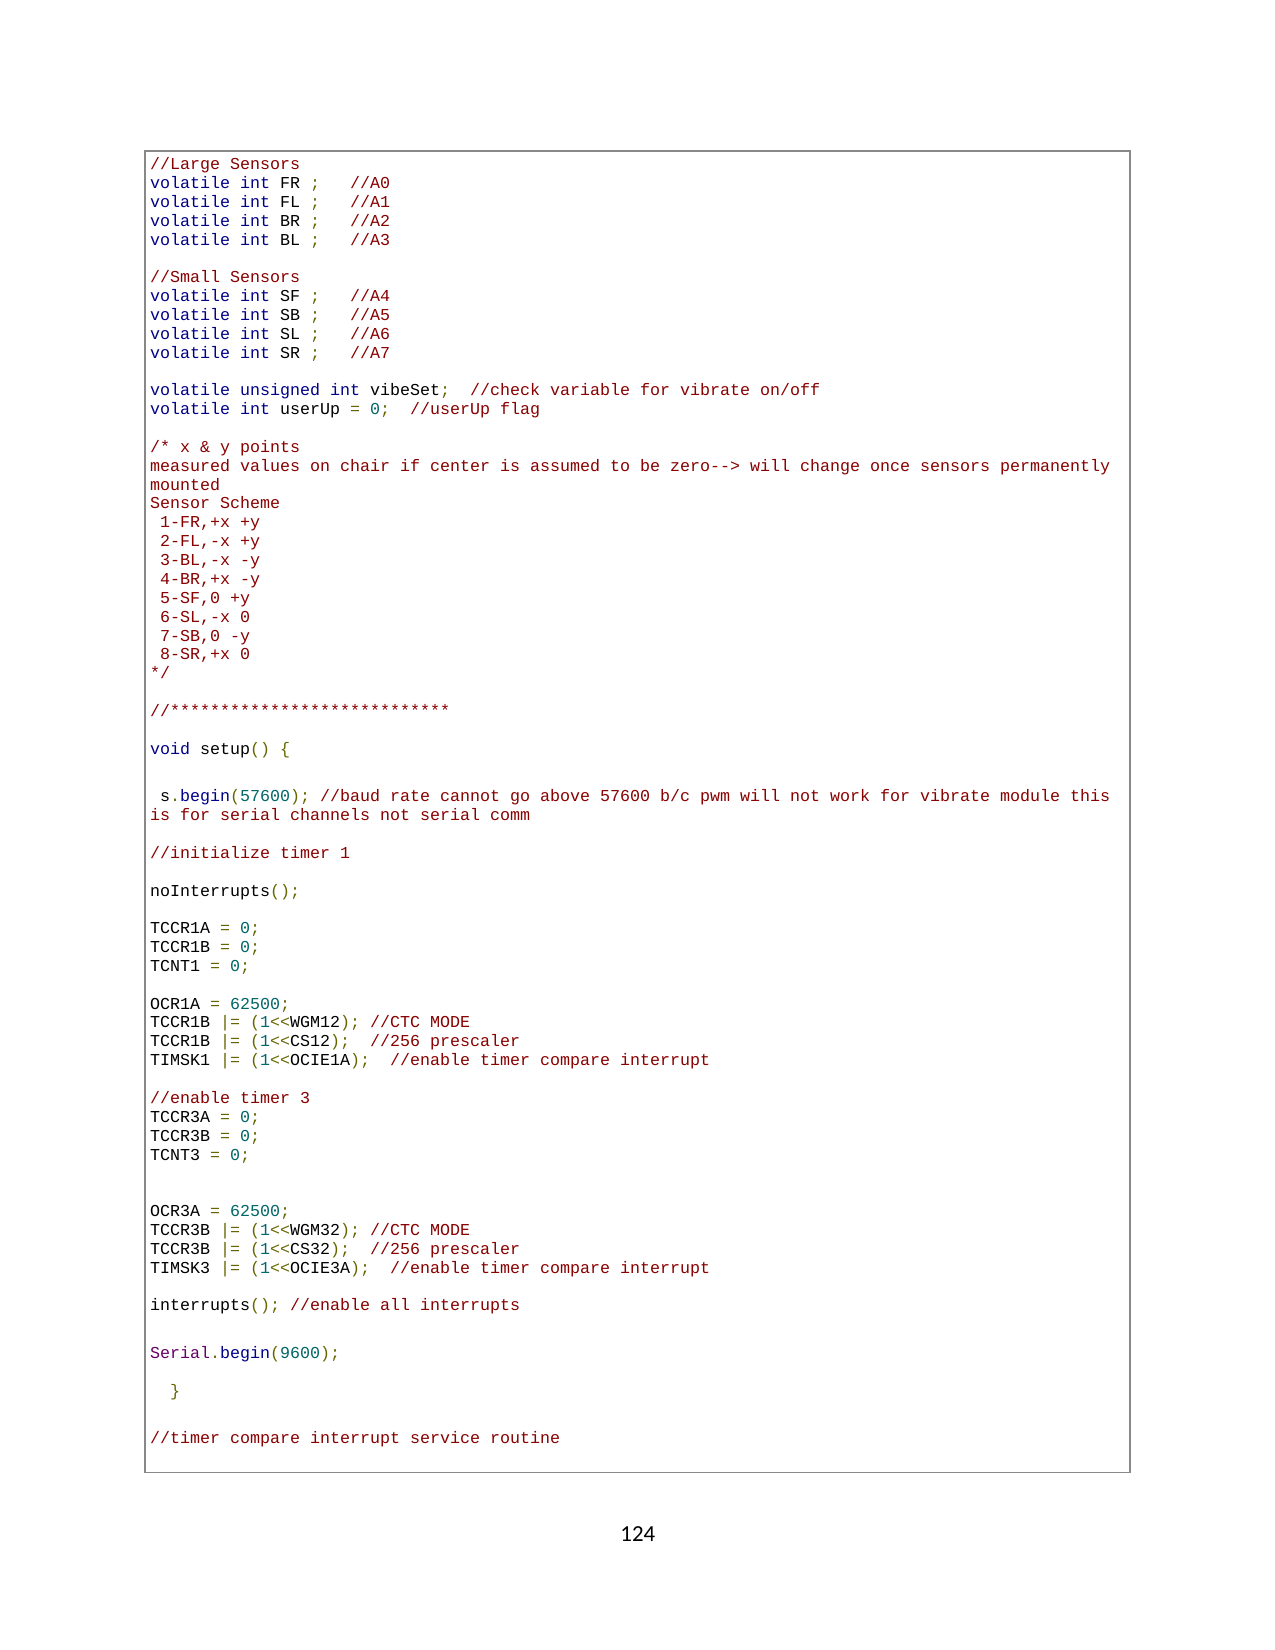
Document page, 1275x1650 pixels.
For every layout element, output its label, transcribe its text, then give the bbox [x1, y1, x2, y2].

text TCCR1A = 0; [150, 920, 1125, 939]
text //**************************** [150, 702, 1125, 721]
text } [150, 1382, 1125, 1401]
text volatile unsigned int vibeSet; //check variable for vibrate on/off [150, 382, 1125, 401]
text volatile int FR ; //A0 [150, 174, 1125, 193]
text measured values on chair if center is assumed to be zero--> will change once sensors permanently mounted [150, 457, 1125, 495]
text interrupts(); //enable all interrupts [150, 1297, 1125, 1316]
text 7-SB,0 -y [150, 627, 1125, 646]
text TCCR3A = 0; [150, 1108, 1125, 1127]
text //enable timer 3 [150, 1089, 1125, 1108]
text volatile int BR ; //A2 [150, 212, 1125, 231]
text volatile int SR ; //A7 [150, 344, 1125, 363]
text volatile int SF ; //A4 [150, 288, 1125, 307]
text //Large Sensors [146, 152, 1129, 174]
text TCCR3B |= (1<<WGM32); //CTC MODE [150, 1221, 1125, 1240]
text 8-SR,+x 0 [150, 646, 1125, 665]
text TCNT3 = 0; [150, 1146, 1125, 1165]
text TCCR3B = 0; [150, 1127, 1125, 1146]
text noInterrupts(); [150, 882, 1125, 901]
text volatile int BL ; //A3 [150, 231, 1125, 250]
text TCCR3B |= (1<<CS32); //256 prescaler [150, 1240, 1125, 1259]
text */ [150, 665, 1125, 684]
text volatile int userUp = 0; //userUp flag [150, 401, 1125, 420]
text //Small Sensors [150, 269, 1125, 288]
text OCR3A = 62500; [150, 1203, 1125, 1221]
text 5-SF,0 +y [150, 589, 1125, 608]
text TCCR1B |= (1<<CS12); //256 prescaler [150, 1033, 1125, 1052]
text 4-BR,+x -y [150, 571, 1125, 589]
text volatile int SL ; //A6 [150, 325, 1125, 344]
text 2-FL,-x +y [150, 533, 1125, 552]
text TCCR1B = 0; [150, 939, 1125, 957]
text /* x & y points [150, 438, 1125, 457]
text Sensor Scheme [150, 495, 1125, 514]
text 3-BL,-x -y [150, 552, 1125, 571]
text 6-SL,-x 0 [150, 608, 1125, 627]
text void setup() { [150, 740, 1125, 759]
text volatile int SB ; //A5 [150, 307, 1125, 325]
text TIMSK3 |= (1<<OCIE3A); //enable timer compare interrupt [150, 1259, 1125, 1278]
text TIMSK1 |= (1<<OCIE1A); //enable timer compare interrupt [150, 1052, 1125, 1071]
text TCCR1B |= (1<<WGM12); //CTC MODE [150, 1014, 1125, 1033]
text //initialize timer 1 [150, 844, 1125, 863]
text OCR1A = 62500; [150, 995, 1125, 1014]
text s.begin(57600); //baud rate cannot go above 57600 b/c pwm will not work for vibrate module this is for serial channels not serial comm [150, 788, 1125, 826]
text volatile int FL ; //A1 [150, 193, 1125, 212]
text Serial.begin(9600); [150, 1344, 1125, 1363]
text //timer compare interrupt service routine [150, 1430, 1125, 1449]
text TCNT1 = 0; [150, 957, 1125, 976]
text 1-FR,+x +y [150, 514, 1125, 533]
